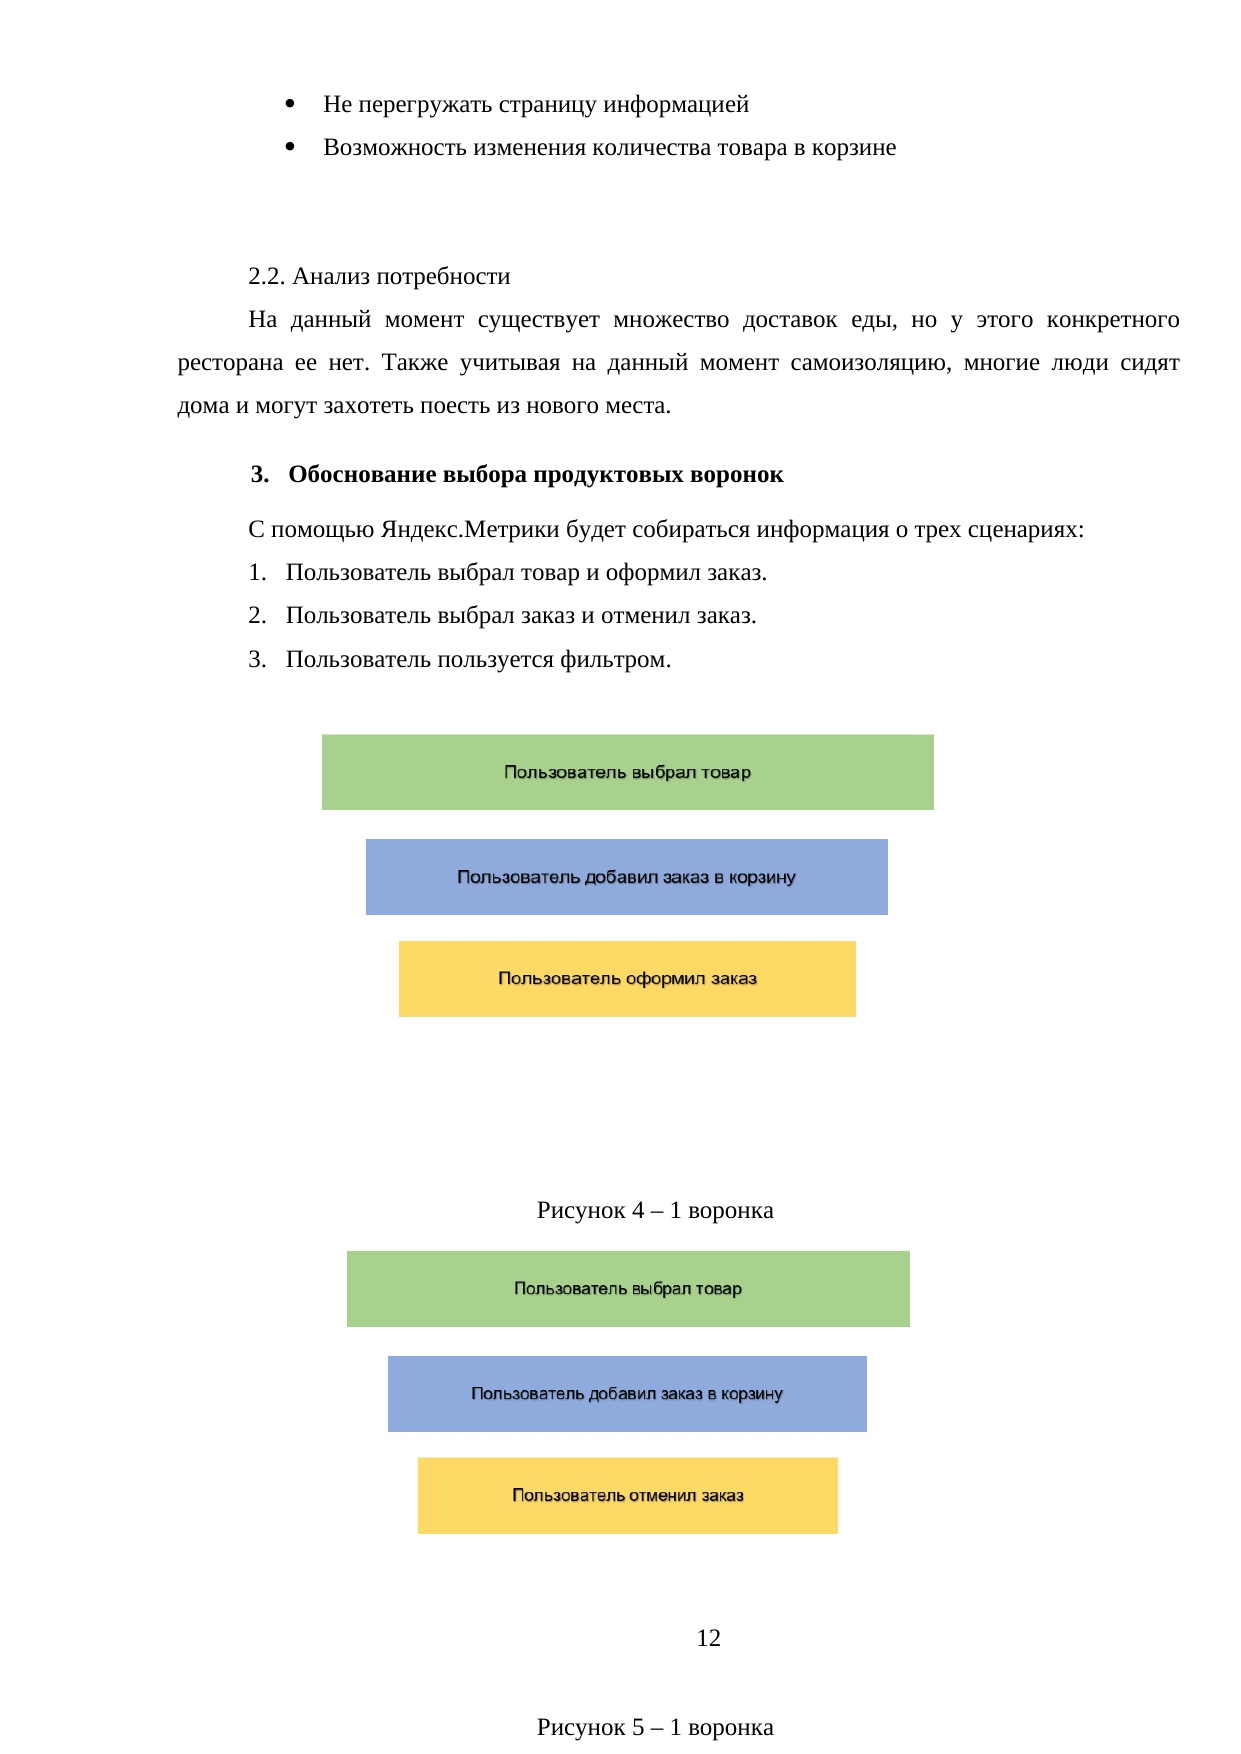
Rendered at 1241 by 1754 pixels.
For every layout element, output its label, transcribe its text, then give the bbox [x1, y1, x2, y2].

picture [343, 1246, 912, 1540]
list Возможность изменения количества товара в корзине [286, 132, 1181, 161]
list Не перегружать страницу информацией [286, 89, 1181, 117]
subtitle Обоснование выбора продуктовых воронок [251, 459, 1181, 487]
list Пользователь выбрал товар и оформил заказ. [248, 557, 1181, 586]
text 2.2. Анализ потребности [177, 261, 1181, 290]
list Пользователь выбрал заказ и отменил заказ. [248, 601, 1181, 629]
picture [315, 729, 939, 1023]
text С помощью Яндекс.Метрики будет собираться информация о трех сценариях: [177, 514, 1181, 543]
text На данный момент существует множество доставок еды, но у этого конкретного ресторана ее нет. Также учитывая на данный момент самоизоляцию, многие люди сидят дома и могут захотеть поесть из нового места. [177, 304, 1181, 419]
list Пользователь пользуется фильтром. [248, 644, 1181, 672]
